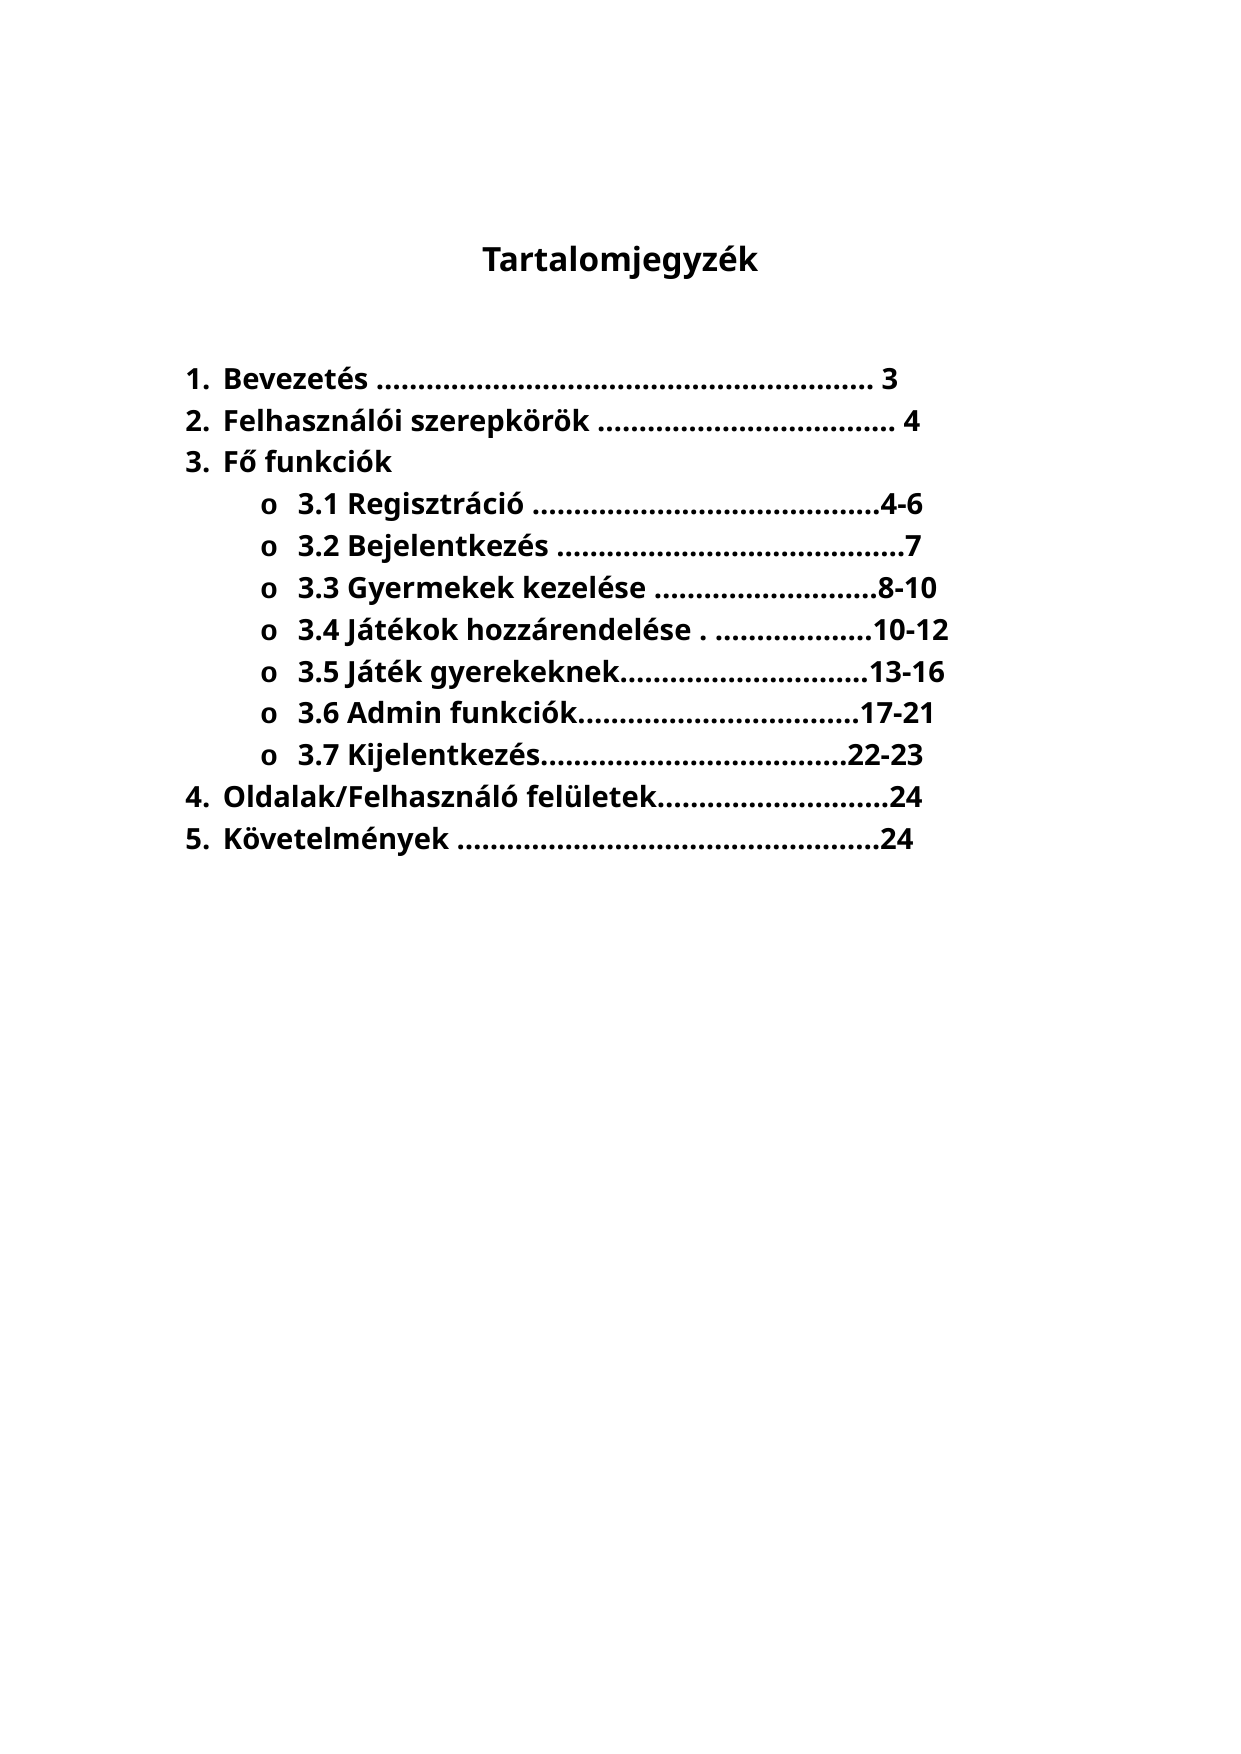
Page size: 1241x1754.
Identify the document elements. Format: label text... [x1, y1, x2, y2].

list 3.6 Admin funkciók.……………………………17-21 [260, 693, 1093, 733]
list 3.5 Játék gyerekeknek.………………………..13-16 [260, 651, 1093, 691]
text Tartalomjegyzék [148, 236, 1093, 281]
list Felhasználói szerepkörök ……………………………… 4 [185, 400, 1093, 440]
list 3.4 Játékok hozzárendelése . ……………….10-12 [260, 609, 1093, 649]
list 3.2 Bejelentkezés ……………………………………7 [260, 525, 1093, 565]
list 3.3 Gyermekek kezelése ………………………8-10 [260, 567, 1093, 607]
list Oldalak/Felhasználó felületek……………………….24 [185, 776, 1093, 816]
list 3.7 Kijelentkezés.………………………………22-23 [260, 734, 1093, 774]
list Bevezetés …………………………………………………… 3 [185, 358, 1093, 398]
list 3.1 Regisztráció ……………………………………4-6 [260, 483, 1093, 523]
list Fő funkciók [185, 442, 1093, 481]
list Követelmények ……………………………………………24 [185, 818, 1093, 858]
